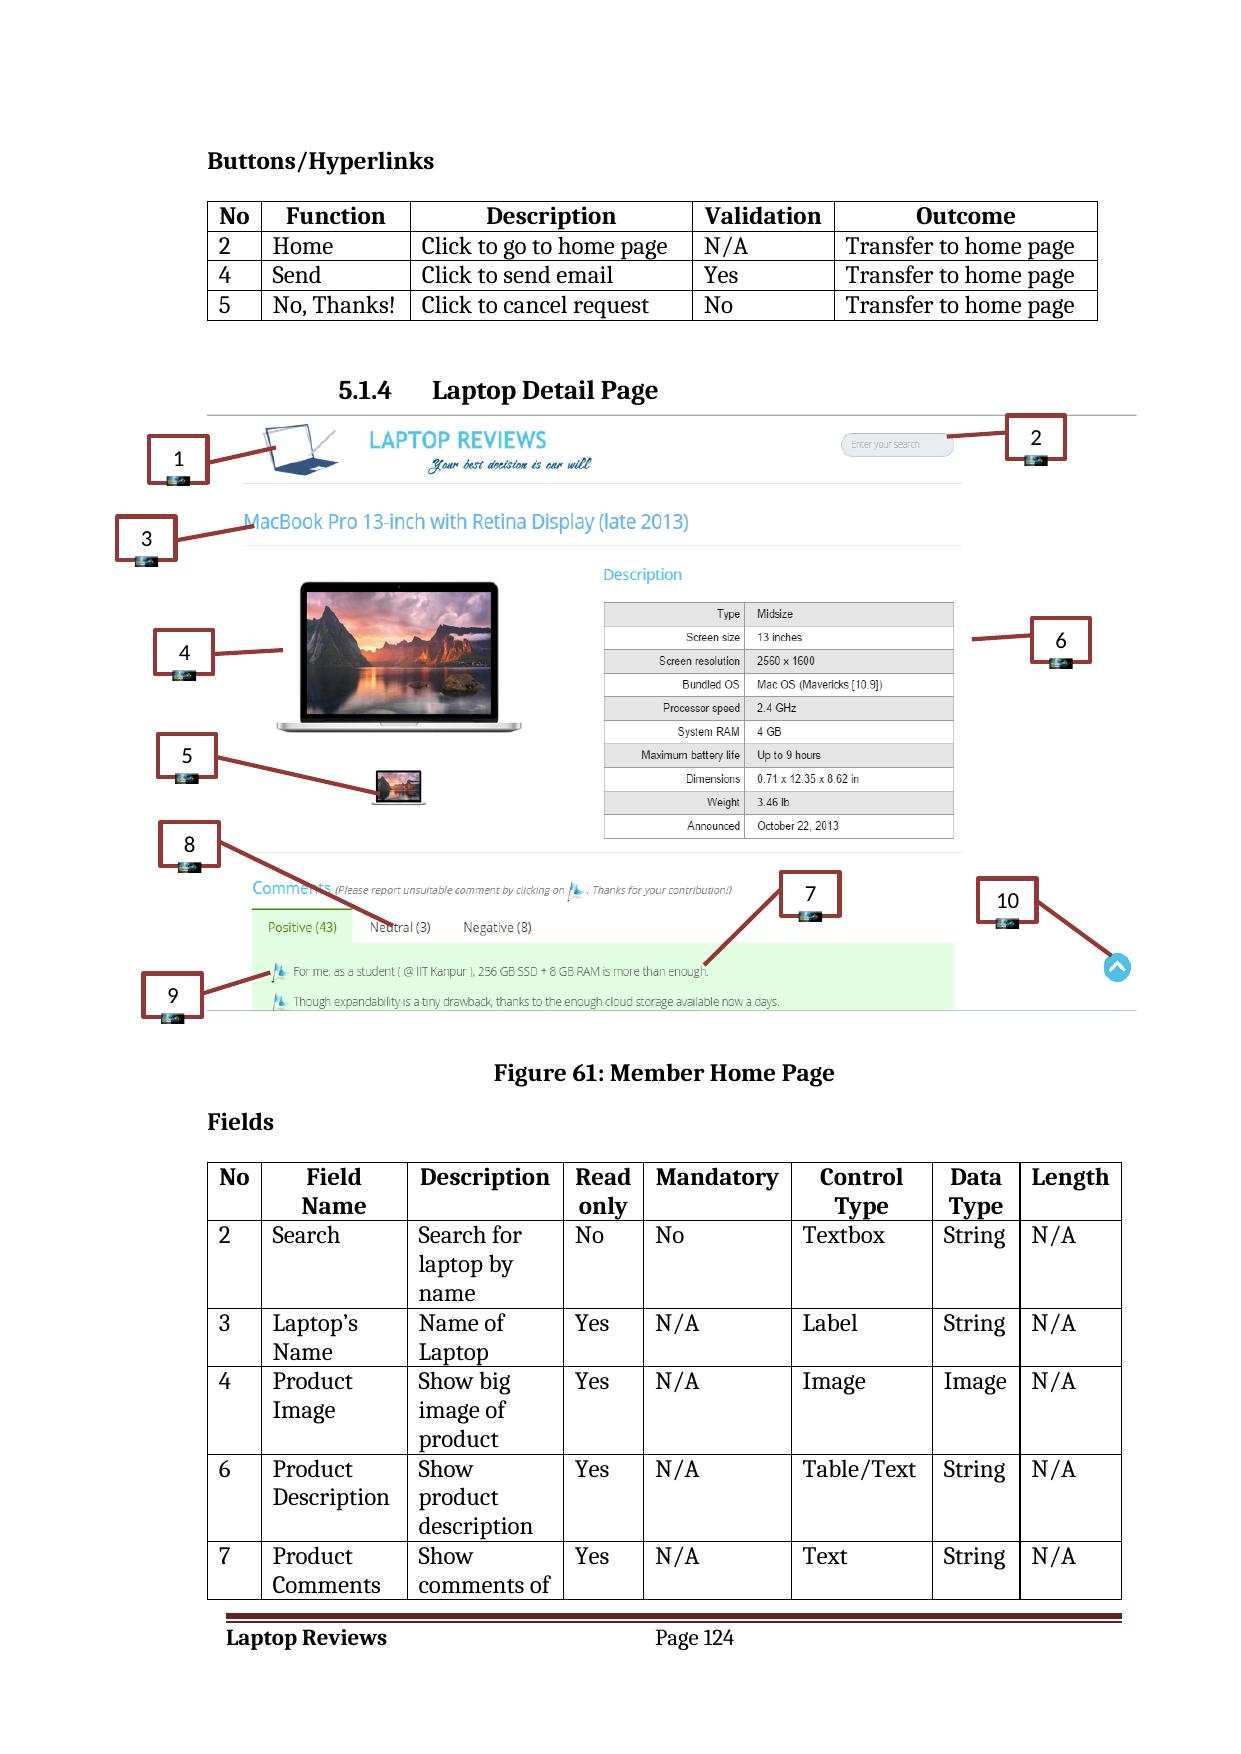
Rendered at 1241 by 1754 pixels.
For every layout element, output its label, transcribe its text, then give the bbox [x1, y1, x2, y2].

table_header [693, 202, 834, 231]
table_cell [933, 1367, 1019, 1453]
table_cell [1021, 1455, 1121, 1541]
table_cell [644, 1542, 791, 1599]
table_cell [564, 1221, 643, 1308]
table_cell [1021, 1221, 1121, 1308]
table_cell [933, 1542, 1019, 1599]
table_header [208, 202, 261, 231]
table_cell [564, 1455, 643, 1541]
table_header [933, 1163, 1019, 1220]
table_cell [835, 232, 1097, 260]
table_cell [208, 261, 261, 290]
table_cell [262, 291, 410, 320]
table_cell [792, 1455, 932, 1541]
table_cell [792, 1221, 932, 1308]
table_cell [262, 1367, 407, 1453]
picture [172, 670, 197, 681]
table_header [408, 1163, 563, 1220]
subtitle Laptop Detail Page [338, 375, 1122, 406]
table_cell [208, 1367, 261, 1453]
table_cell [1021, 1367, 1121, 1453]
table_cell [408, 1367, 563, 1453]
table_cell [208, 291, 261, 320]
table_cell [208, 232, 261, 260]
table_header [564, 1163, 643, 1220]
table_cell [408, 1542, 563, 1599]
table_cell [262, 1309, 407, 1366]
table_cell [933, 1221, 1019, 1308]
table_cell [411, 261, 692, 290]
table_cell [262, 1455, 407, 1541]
text Fields [207, 1108, 1122, 1137]
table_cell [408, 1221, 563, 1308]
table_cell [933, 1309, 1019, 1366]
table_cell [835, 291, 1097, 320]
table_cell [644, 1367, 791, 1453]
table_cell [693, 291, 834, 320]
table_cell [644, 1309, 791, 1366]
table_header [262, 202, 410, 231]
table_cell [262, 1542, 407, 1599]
picture [175, 773, 199, 784]
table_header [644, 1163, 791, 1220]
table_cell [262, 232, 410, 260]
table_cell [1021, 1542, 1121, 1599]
picture [166, 476, 191, 486]
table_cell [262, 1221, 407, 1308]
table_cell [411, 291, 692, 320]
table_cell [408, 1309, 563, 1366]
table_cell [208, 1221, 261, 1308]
picture [134, 556, 159, 567]
picture [207, 414, 1137, 1011]
picture [177, 862, 202, 873]
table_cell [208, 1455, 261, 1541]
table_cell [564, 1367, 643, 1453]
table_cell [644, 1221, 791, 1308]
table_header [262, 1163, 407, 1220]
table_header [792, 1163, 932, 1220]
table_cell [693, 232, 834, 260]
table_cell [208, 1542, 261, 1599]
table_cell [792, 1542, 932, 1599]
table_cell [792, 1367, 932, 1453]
picture [161, 1013, 185, 1024]
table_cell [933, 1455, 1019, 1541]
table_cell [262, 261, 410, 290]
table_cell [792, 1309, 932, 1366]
text Figure 61: Member Home Page [207, 1058, 1122, 1087]
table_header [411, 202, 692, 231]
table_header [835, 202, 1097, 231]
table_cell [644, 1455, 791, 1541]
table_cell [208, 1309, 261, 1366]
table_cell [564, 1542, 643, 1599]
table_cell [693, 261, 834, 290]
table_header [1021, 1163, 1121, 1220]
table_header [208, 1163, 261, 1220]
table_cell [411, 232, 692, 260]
text Buttons/Hyperlinks [207, 147, 1122, 176]
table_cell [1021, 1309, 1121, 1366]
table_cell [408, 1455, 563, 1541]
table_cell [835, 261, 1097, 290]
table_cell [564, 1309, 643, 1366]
